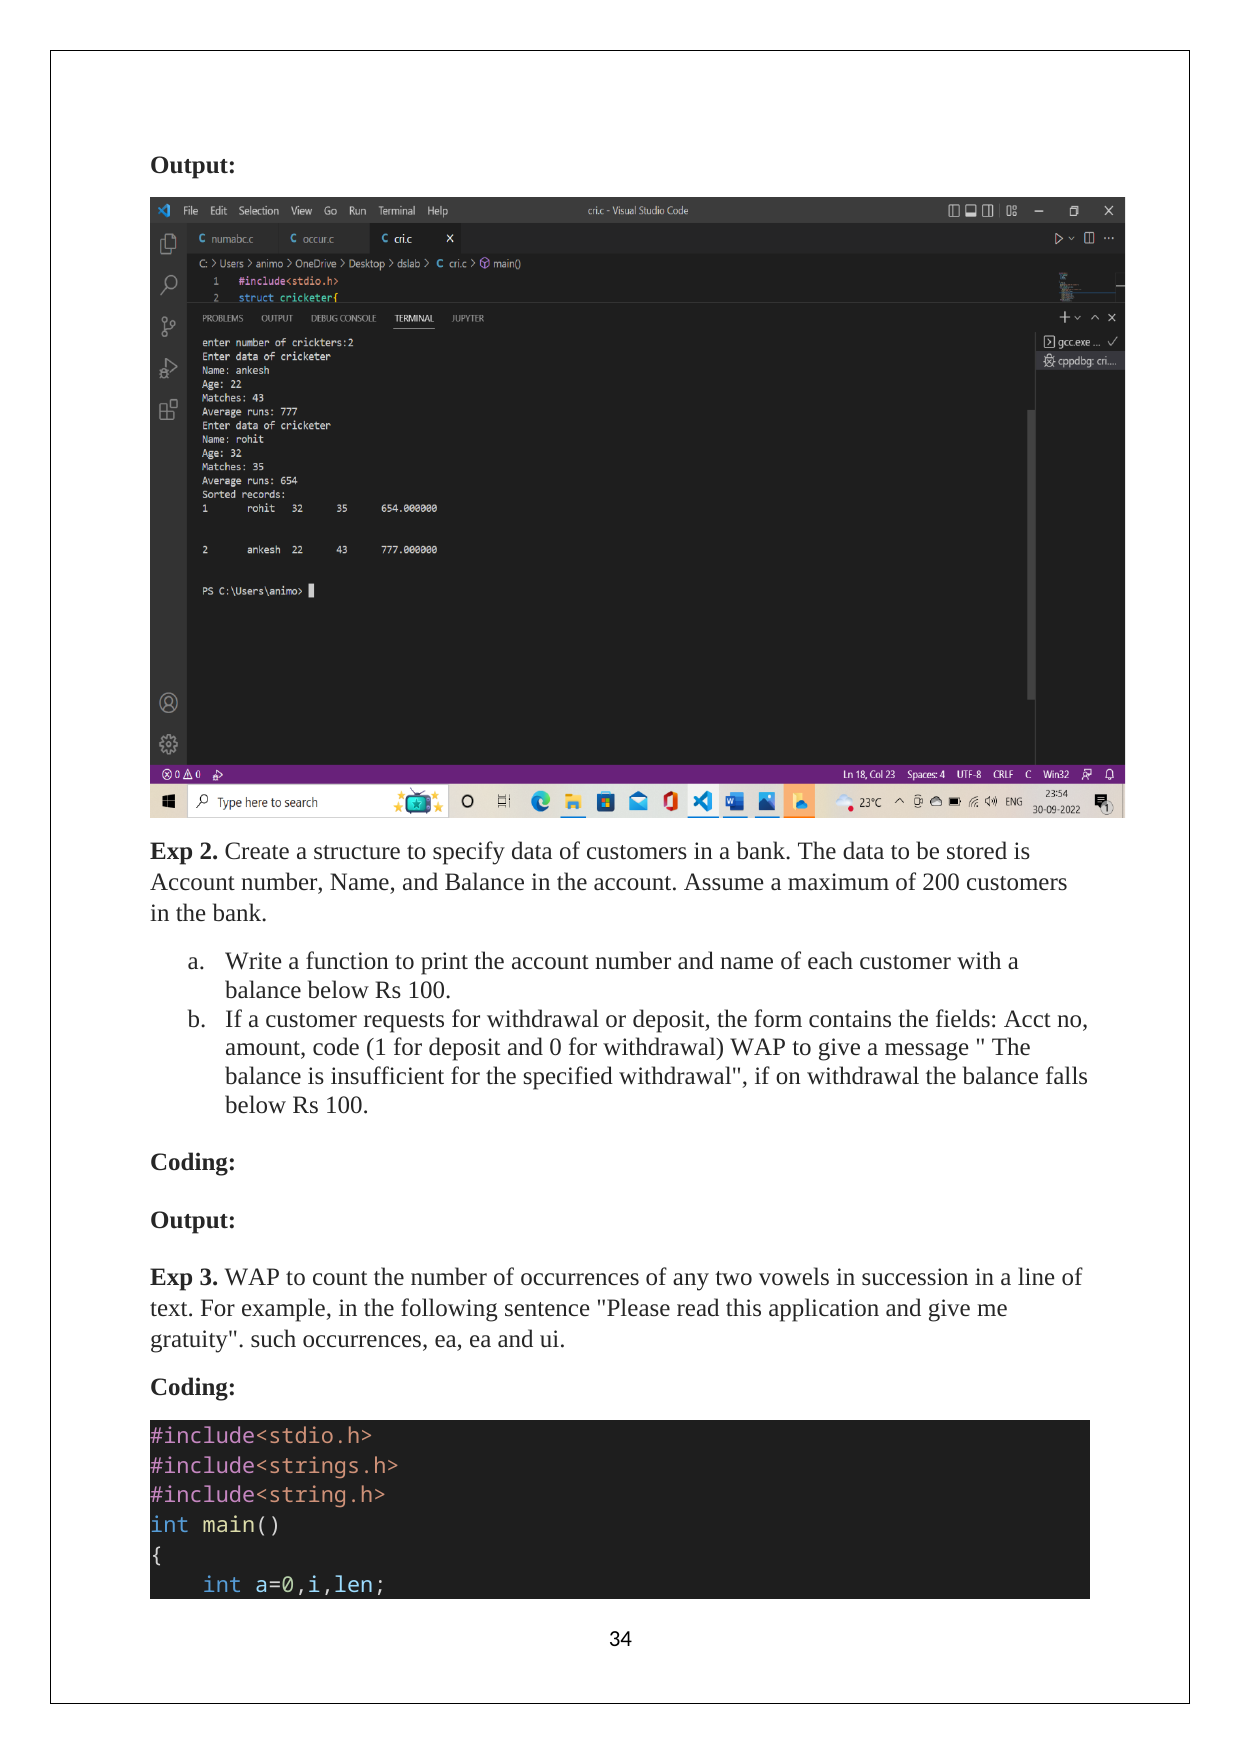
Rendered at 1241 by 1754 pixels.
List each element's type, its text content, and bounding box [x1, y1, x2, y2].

text Coding: [150, 1147, 1090, 1176]
text int main() [150, 1509, 1090, 1539]
text int a=0,i,len; [150, 1569, 1090, 1599]
text #include<strings.h> [150, 1450, 1090, 1479]
text Coding: [150, 1372, 1090, 1401]
text #include<string.h> [150, 1479, 1090, 1509]
list Write a function to print the account number and name of each customer with a balance below Rs 100. [187, 946, 1090, 1004]
text Output: [150, 1205, 1090, 1234]
text Exp 3. WAP to count the number of occurrences of any two vowels in succession in a line of text. For example, in the following sentence "Please read this application and give me gratuity". such occurrences, ea, ea and ui. [150, 1262, 1090, 1353]
text Output: [150, 150, 1090, 179]
list If a customer requests for withdrawal or deposit, the form contains the fields: Acct no, amount, code (1 for deposit and 0 for withdrawal) WAP to give a message " The balance is insufficient for the specified withdrawal", if on withdrawal the balance falls below Rs 100. [187, 1004, 1090, 1119]
picture [150, 197, 1125, 818]
text Exp 2. Create a structure to specify data of customers in a bank. The data to be stored is Account number, Name, and Balance in the account. Assume a maximum of 200 customers in the bank. [150, 836, 1090, 927]
text #include<stdio.h> [150, 1420, 1090, 1450]
text { [150, 1539, 1090, 1569]
